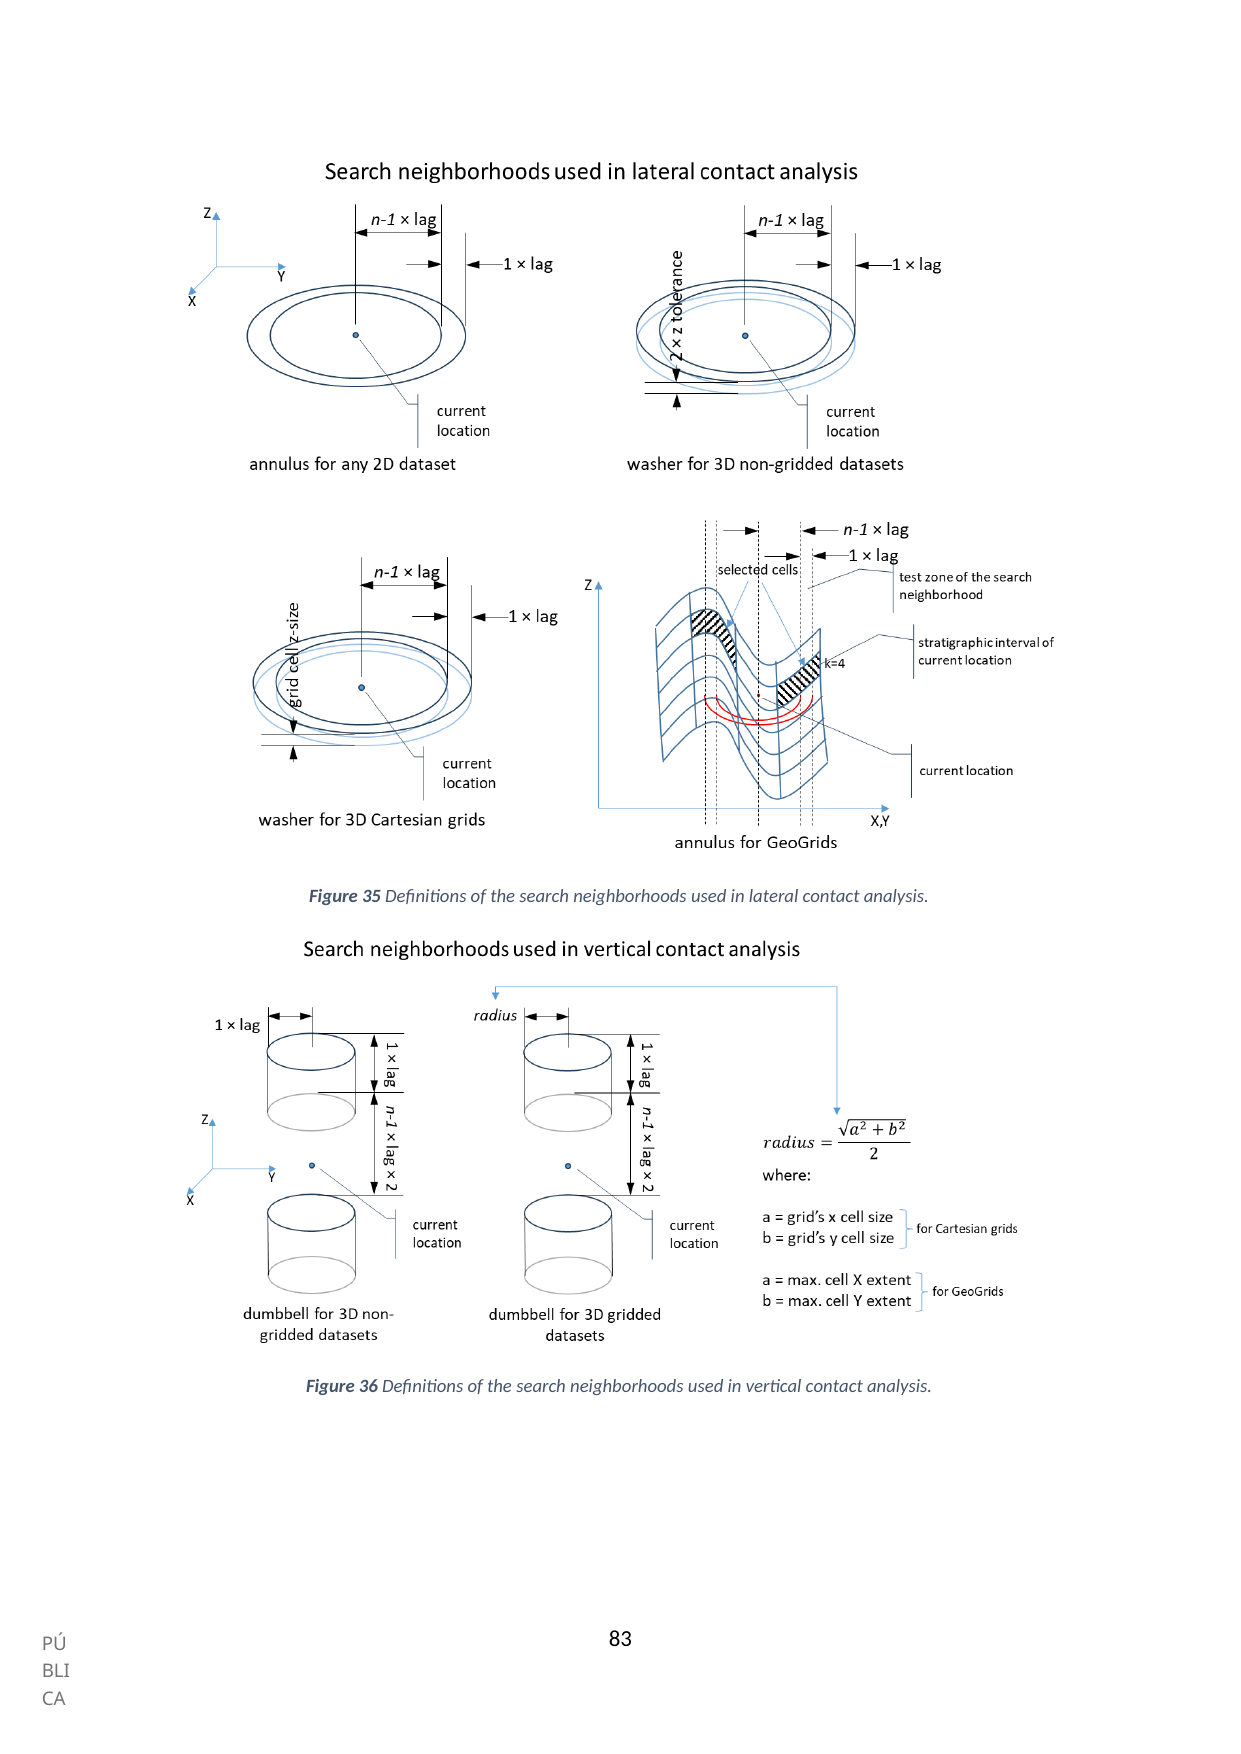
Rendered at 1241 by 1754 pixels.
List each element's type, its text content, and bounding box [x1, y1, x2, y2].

text Figure 35 Definitions of the search neighborhoods used in lateral contact analysis. [177, 884, 1063, 907]
text Figure 36 Definitions of the search neighborhoods used in vertical contact analysis. [177, 1374, 1063, 1397]
picture [177, 147, 1063, 865]
picture [177, 927, 1063, 1356]
